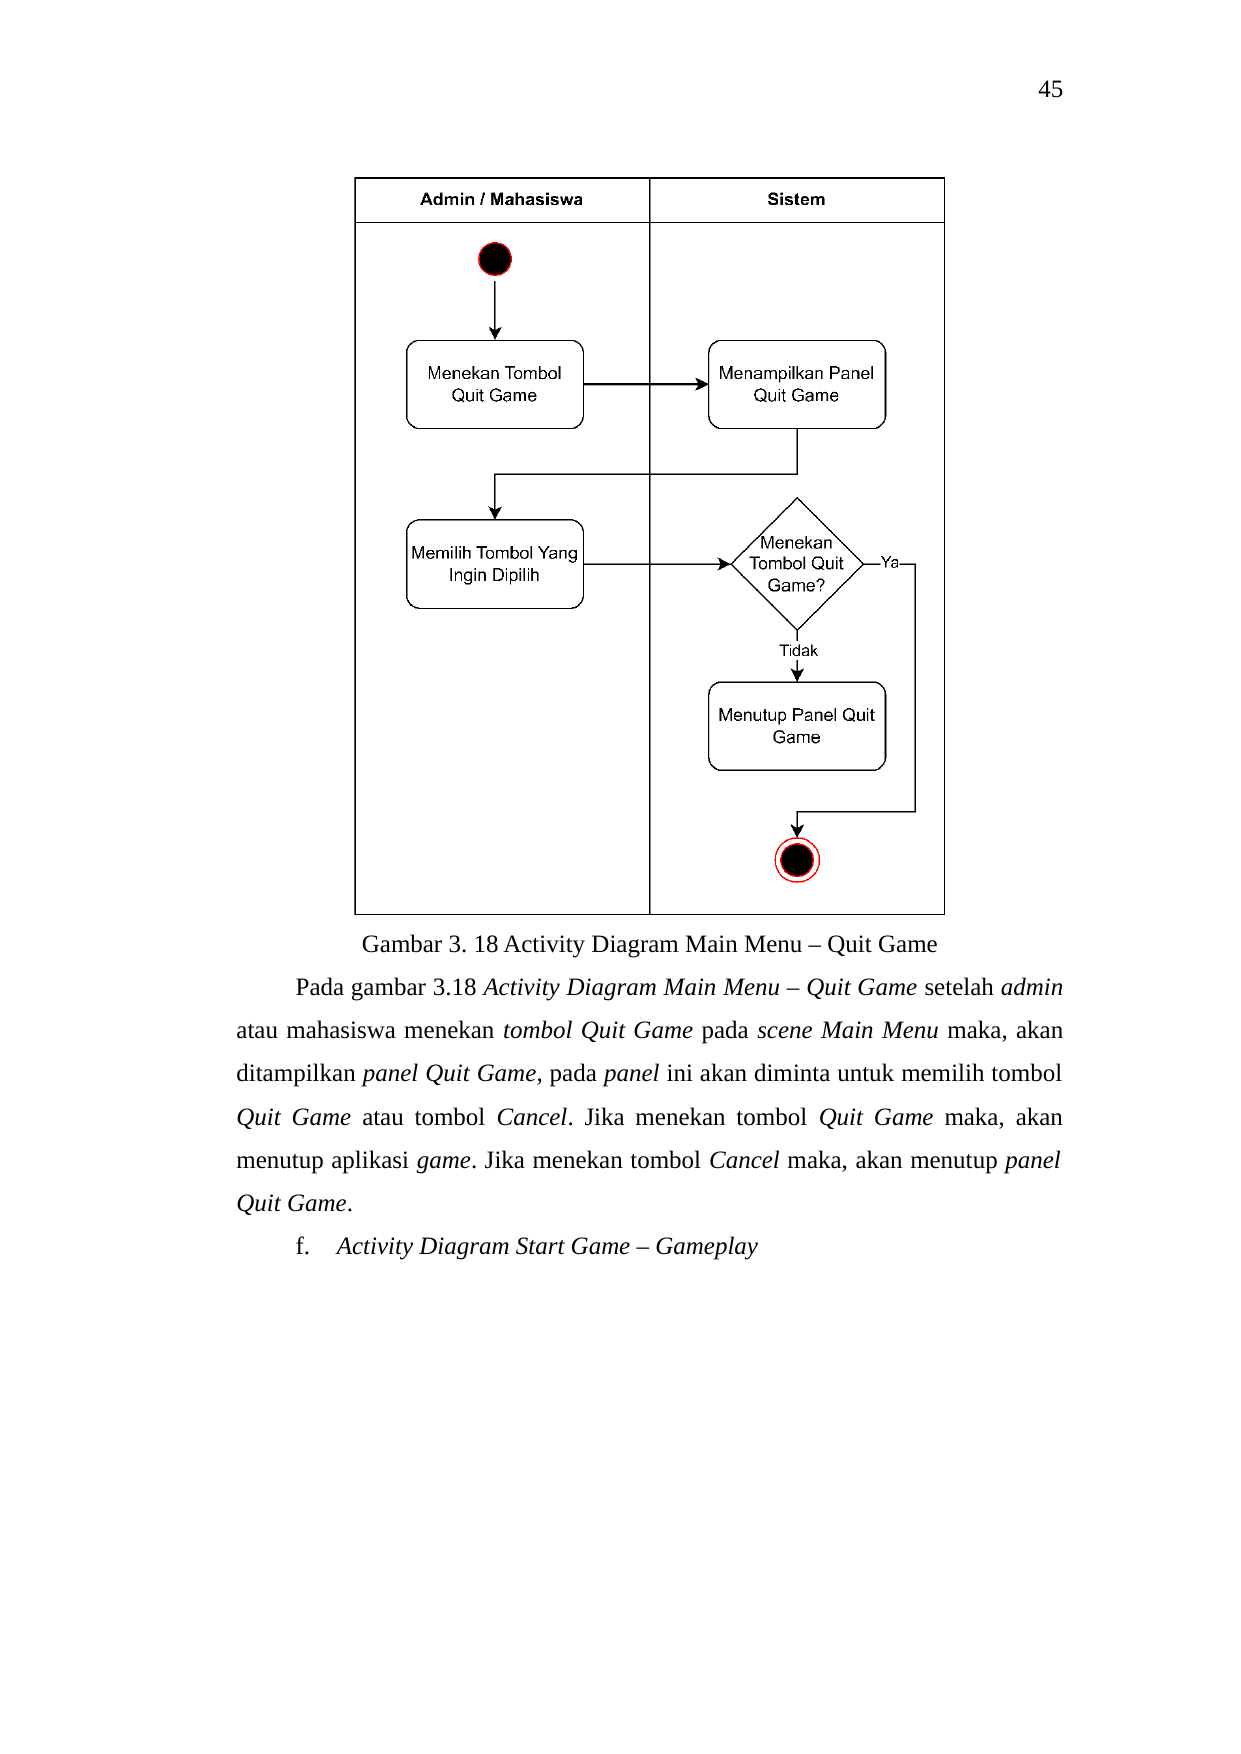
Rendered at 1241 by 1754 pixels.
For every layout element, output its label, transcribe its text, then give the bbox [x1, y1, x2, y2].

picture [354, 177, 945, 915]
text Gambar 3. 18 Activity Diagram Main Menu – Quit Game [236, 929, 1063, 958]
list Activity Diagram Start Game – Gameplay [295, 1231, 1063, 1260]
text Pada gambar 3.18 Activity Diagram Main Menu – Quit Game setelah admin atau mahasiswa menekan tombol Quit Game pada scene Main Menu maka, akan ditampilkan panel Quit Game, pada panel ini akan diminta untuk memilih tombol Quit Game atau tombol Cancel. Jika menekan tombol Quit Game maka, akan menutup aplikasi game. Jika menekan tombol Cancel maka, akan menutup panel Quit Game. [236, 972, 1063, 1217]
